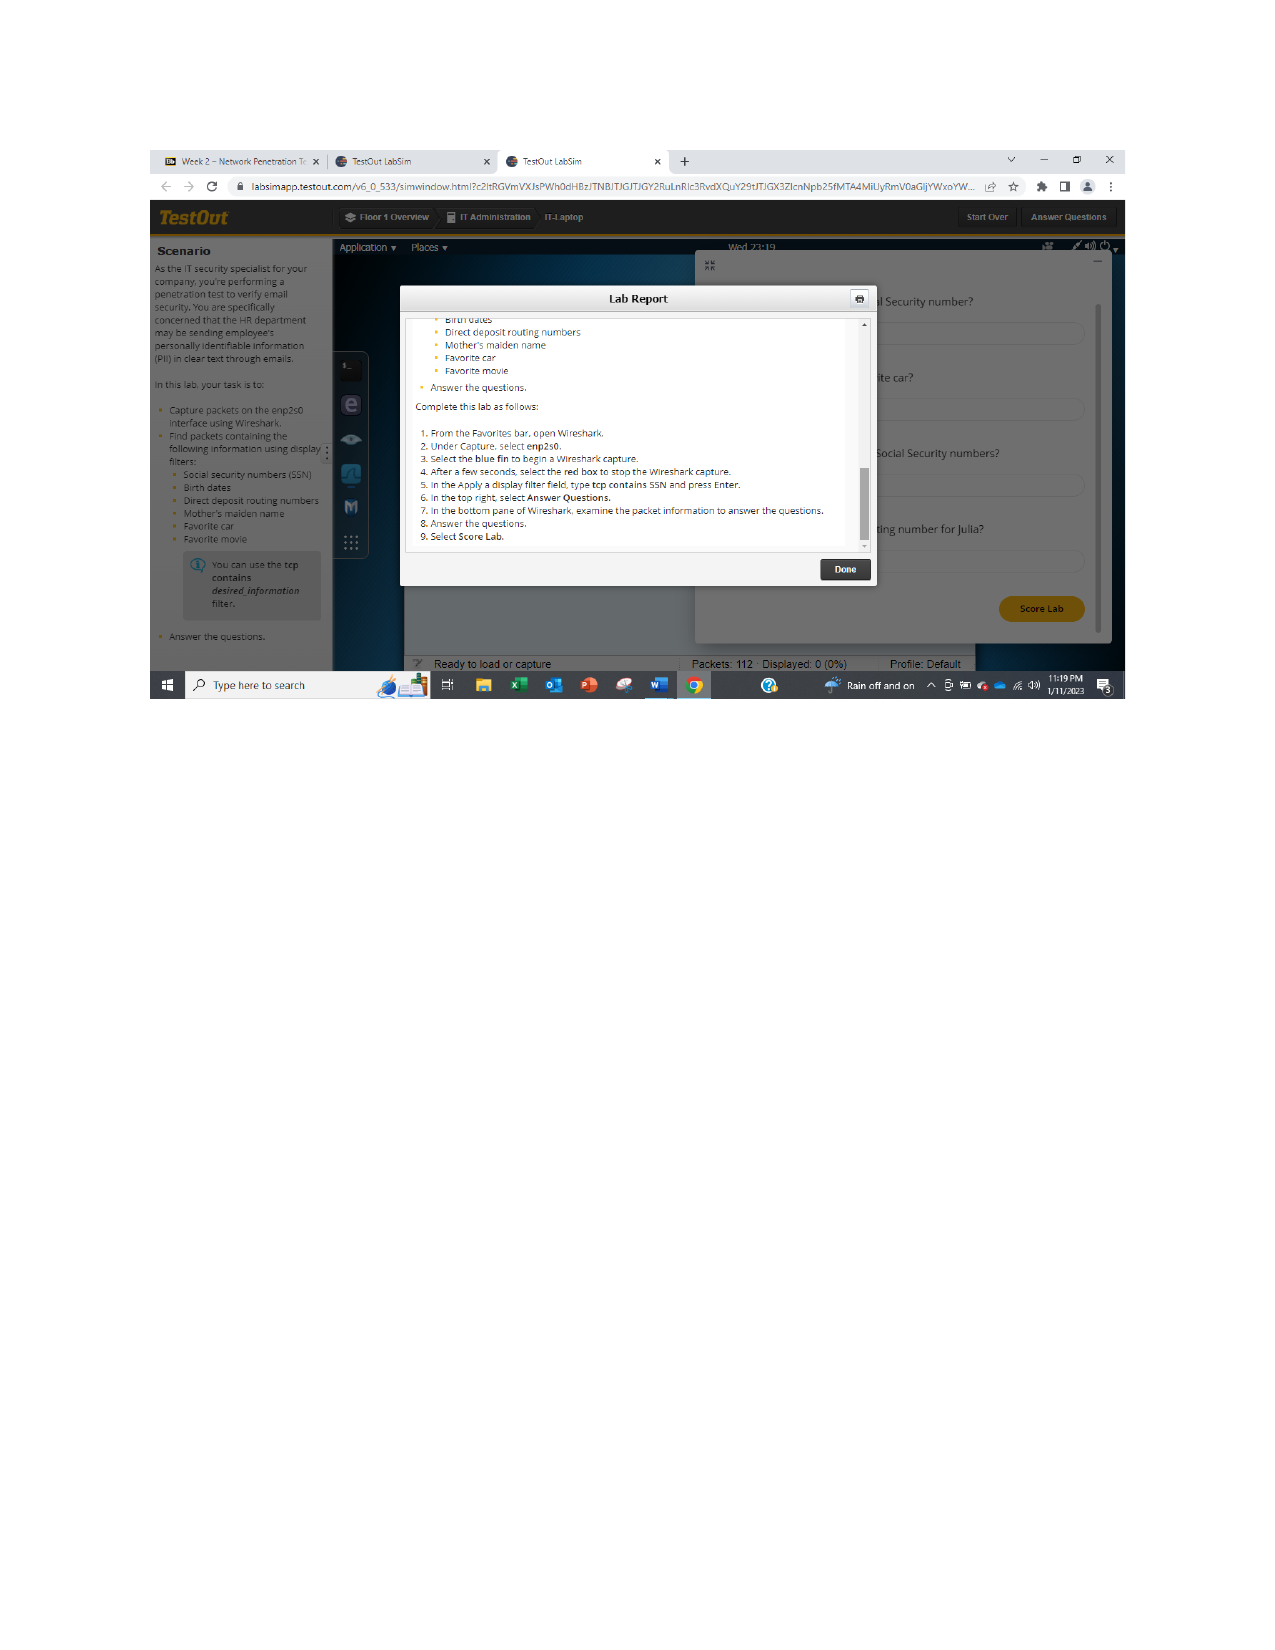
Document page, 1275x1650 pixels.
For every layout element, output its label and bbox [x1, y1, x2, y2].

picture [150, 150, 1125, 699]
